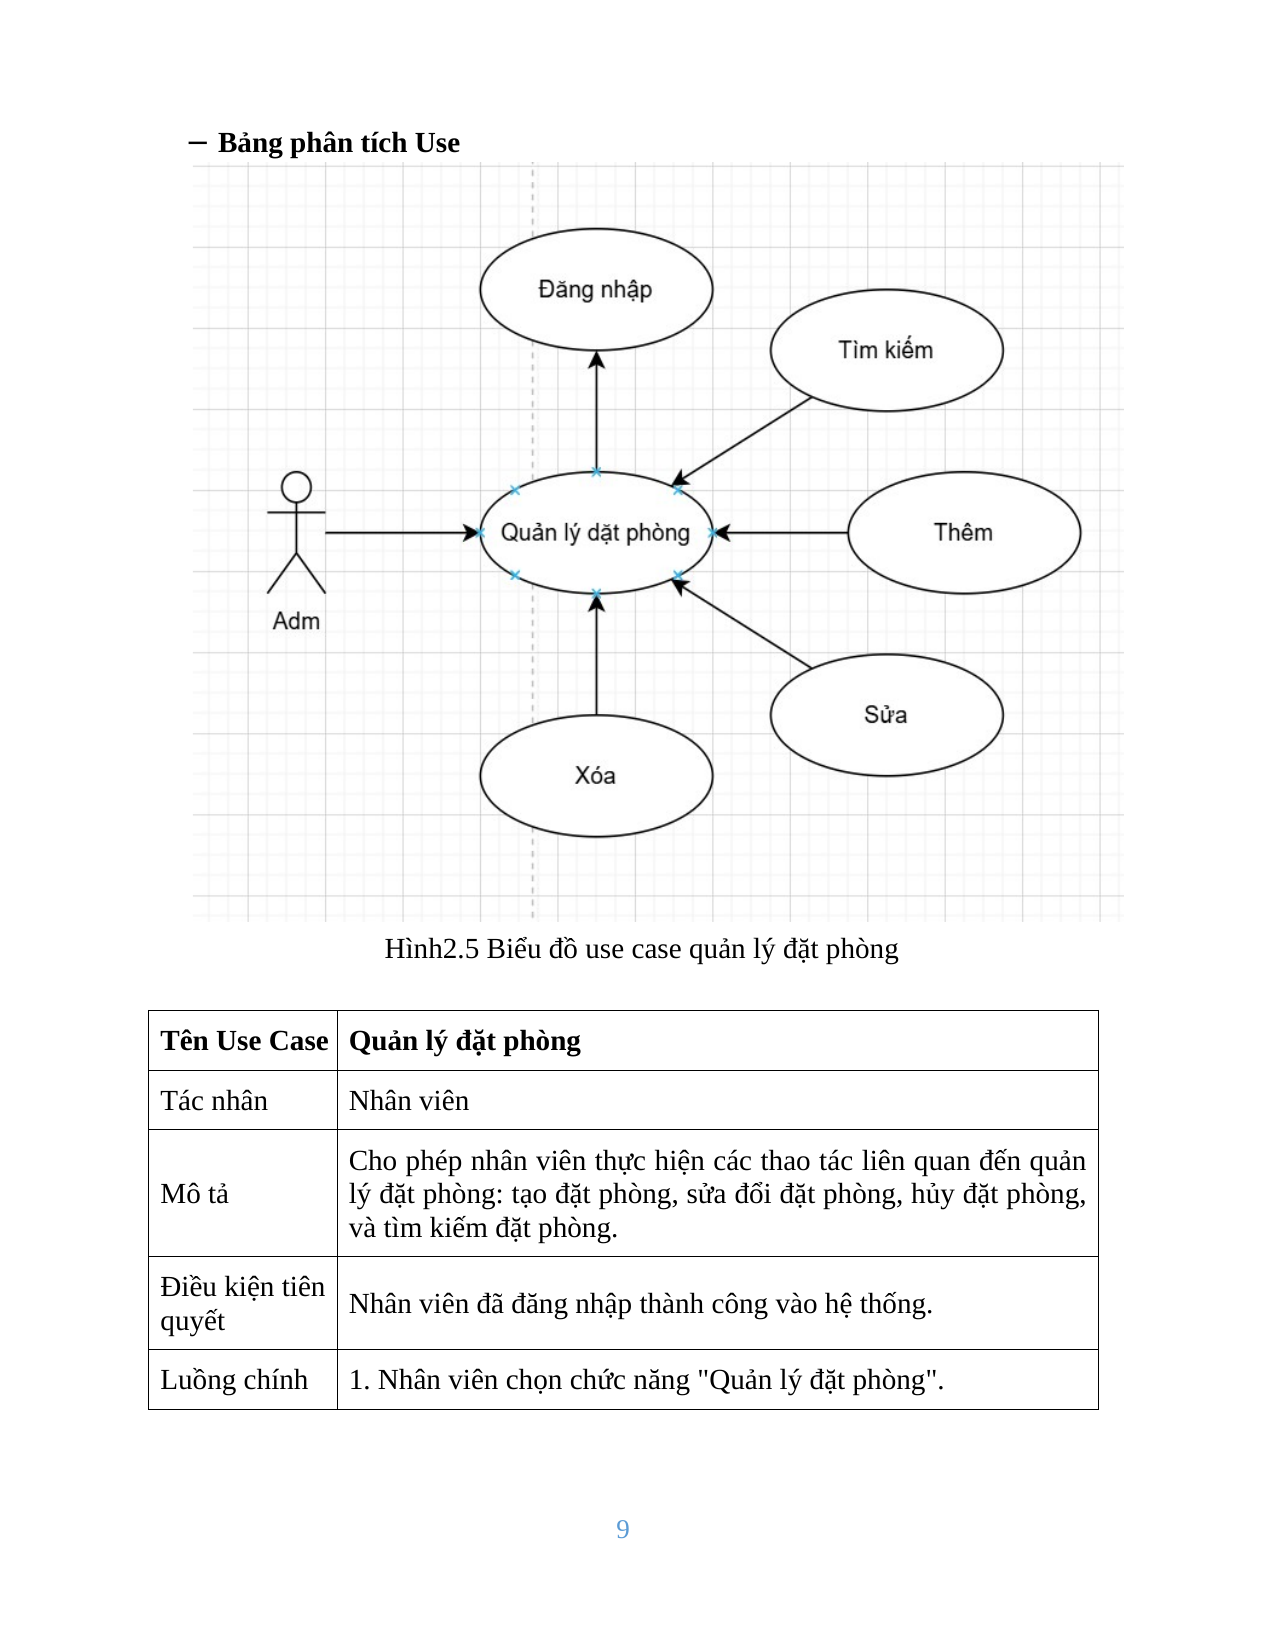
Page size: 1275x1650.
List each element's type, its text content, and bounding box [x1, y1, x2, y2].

table_cell Điều kiện tiên quyết [149, 1257, 337, 1349]
table_cell Nhân viên [338, 1071, 1098, 1129]
text Hình2.5 Biểu đồ use case quản lý đặt phòng [165, 931, 1118, 965]
picture [192, 162, 1124, 922]
table_cell 1. Nhân viên chọn chức năng "Quản lý đặt phòng". [338, 1350, 1098, 1409]
table_cell Cho phép nhân viên thực hiện các thao tác liên quan đến quản lý đặt phòng: tạo đặt phòng, sửa đổi đặt phòng, hủy đặt phòng, và tìm kiếm đặt phòng. [338, 1130, 1098, 1256]
table_header Quản lý đặt phòng [338, 1011, 1098, 1069]
table_cell Mô tả [149, 1130, 337, 1256]
table_cell Luồng chính [149, 1350, 337, 1409]
table_cell Tác nhân [149, 1071, 337, 1129]
table_cell Nhân viên đã đăng nhập thành công vào hệ thống. [338, 1257, 1098, 1349]
table_header Tên Use Case [149, 1011, 337, 1069]
